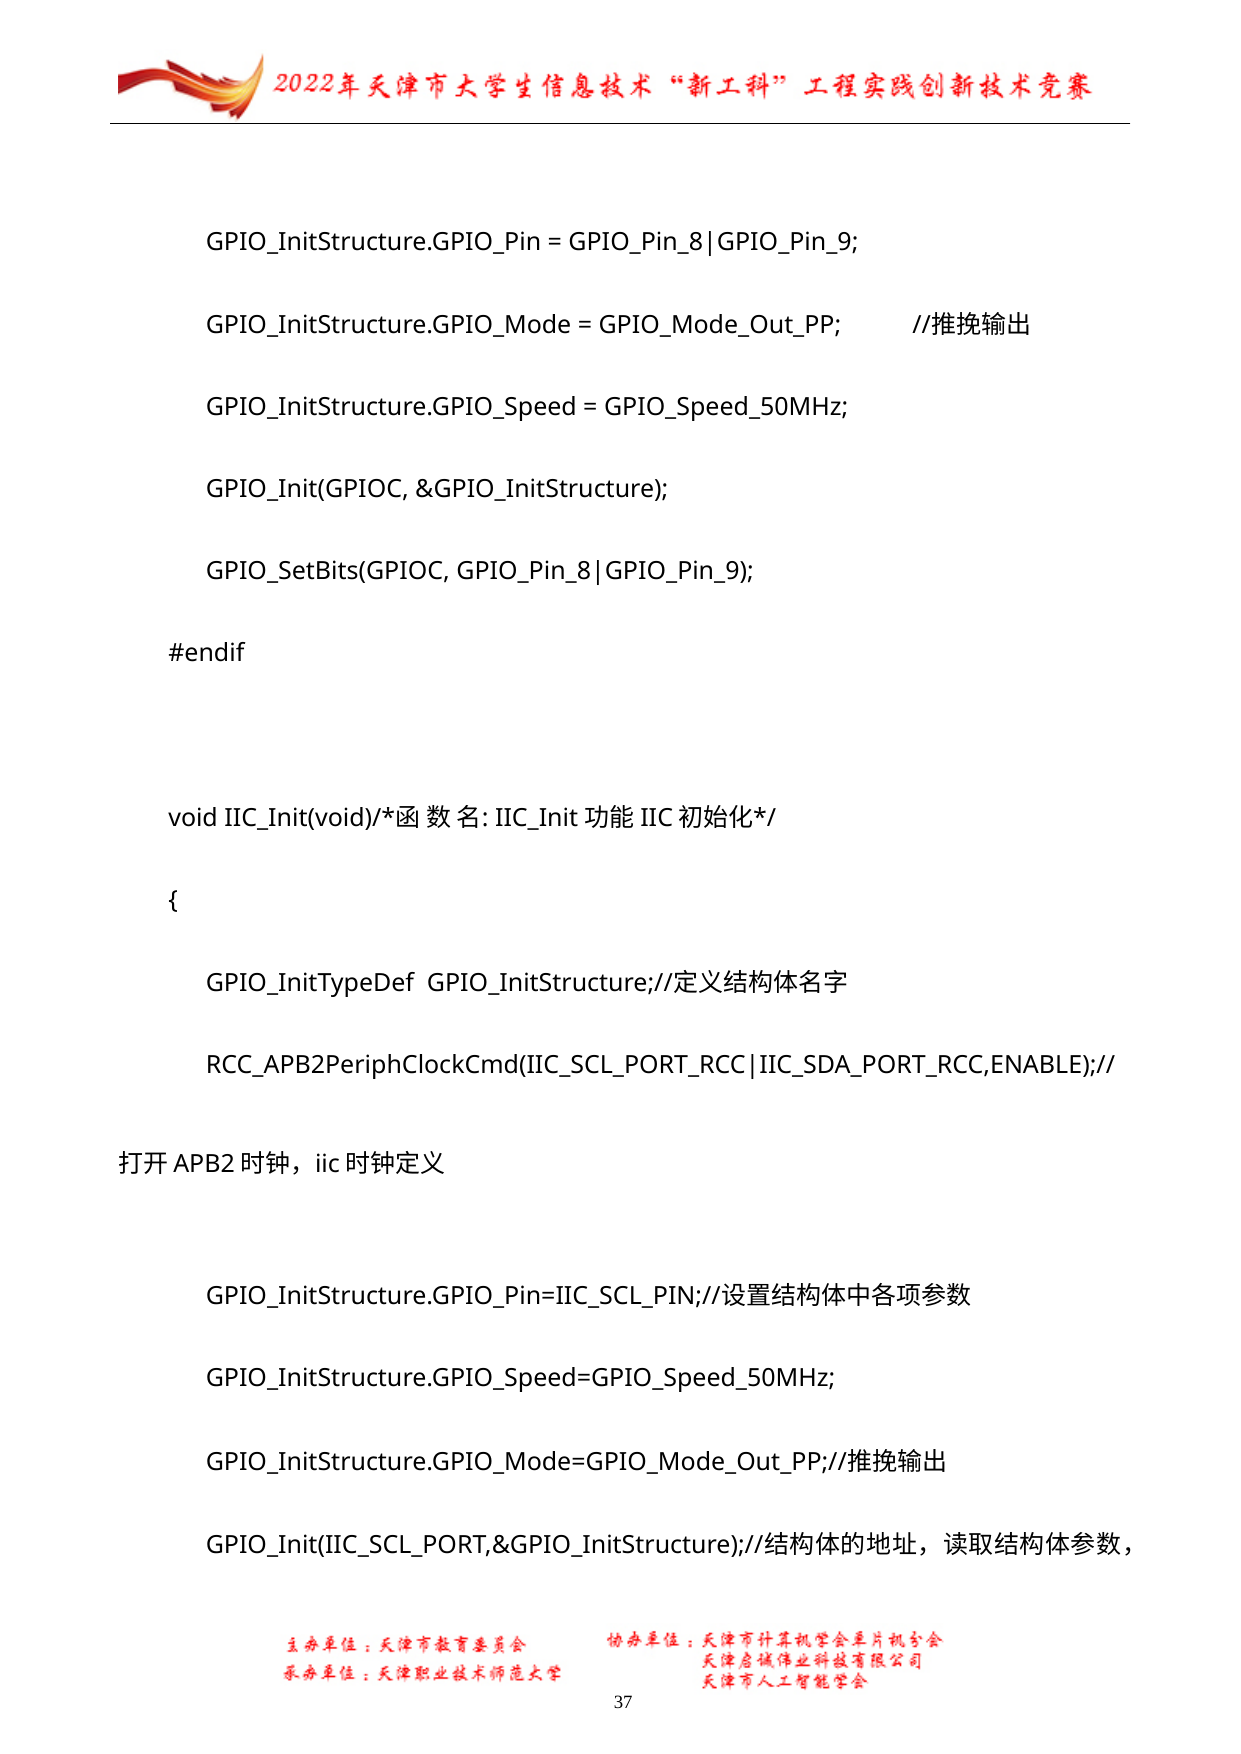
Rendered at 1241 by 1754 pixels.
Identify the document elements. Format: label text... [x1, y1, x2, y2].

text RCC_APB2PeriphClockCmd(IIC_SCL_PORT_RCC|IIC_SDA_PORT_RCC,ENABLE);//打开APB2时钟，iic时钟定义 [118, 1031, 1122, 1194]
picture [118, 1623, 1122, 1695]
text GPIO_InitTypeDef GPIO_InitStructure;//定义结构体名字 [118, 948, 1122, 1013]
text GPIO_Init(GPIOC, &GPIO_InitStructure); [118, 455, 1122, 520]
text GPIO_InitStructure.GPIO_Speed = GPIO_Speed_50MHz; [118, 373, 1122, 438]
text GPIO_InitStructure.GPIO_Pin=IIC_SCL_PIN;//设置结构体中各项参数 [118, 1261, 1122, 1326]
text { [118, 866, 1122, 931]
text #endif [118, 619, 1122, 684]
text GPIO_SetBits(GPIOC, GPIO_Pin_8|GPIO_Pin_9); [118, 537, 1122, 602]
text GPIO_InitStructure.GPIO_Speed=GPIO_Speed_50MHz; [118, 1344, 1122, 1409]
text GPIO_InitStructure.GPIO_Mode = GPIO_Mode_Out_PP; //推挽输出 [118, 290, 1122, 355]
picture [118, 49, 1122, 122]
text GPIO_InitStructure.GPIO_Pin = GPIO_Pin_8|GPIO_Pin_9; [118, 208, 1122, 273]
text void IIC_Init(void)/*函 数 名: IIC_Init 功能 IIC初始化*/ [118, 783, 1122, 848]
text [118, 1510, 1122, 1575]
text GPIO_InitStructure.GPIO_Mode=GPIO_Mode_Out_PP;//推挽输出 [118, 1427, 1122, 1492]
